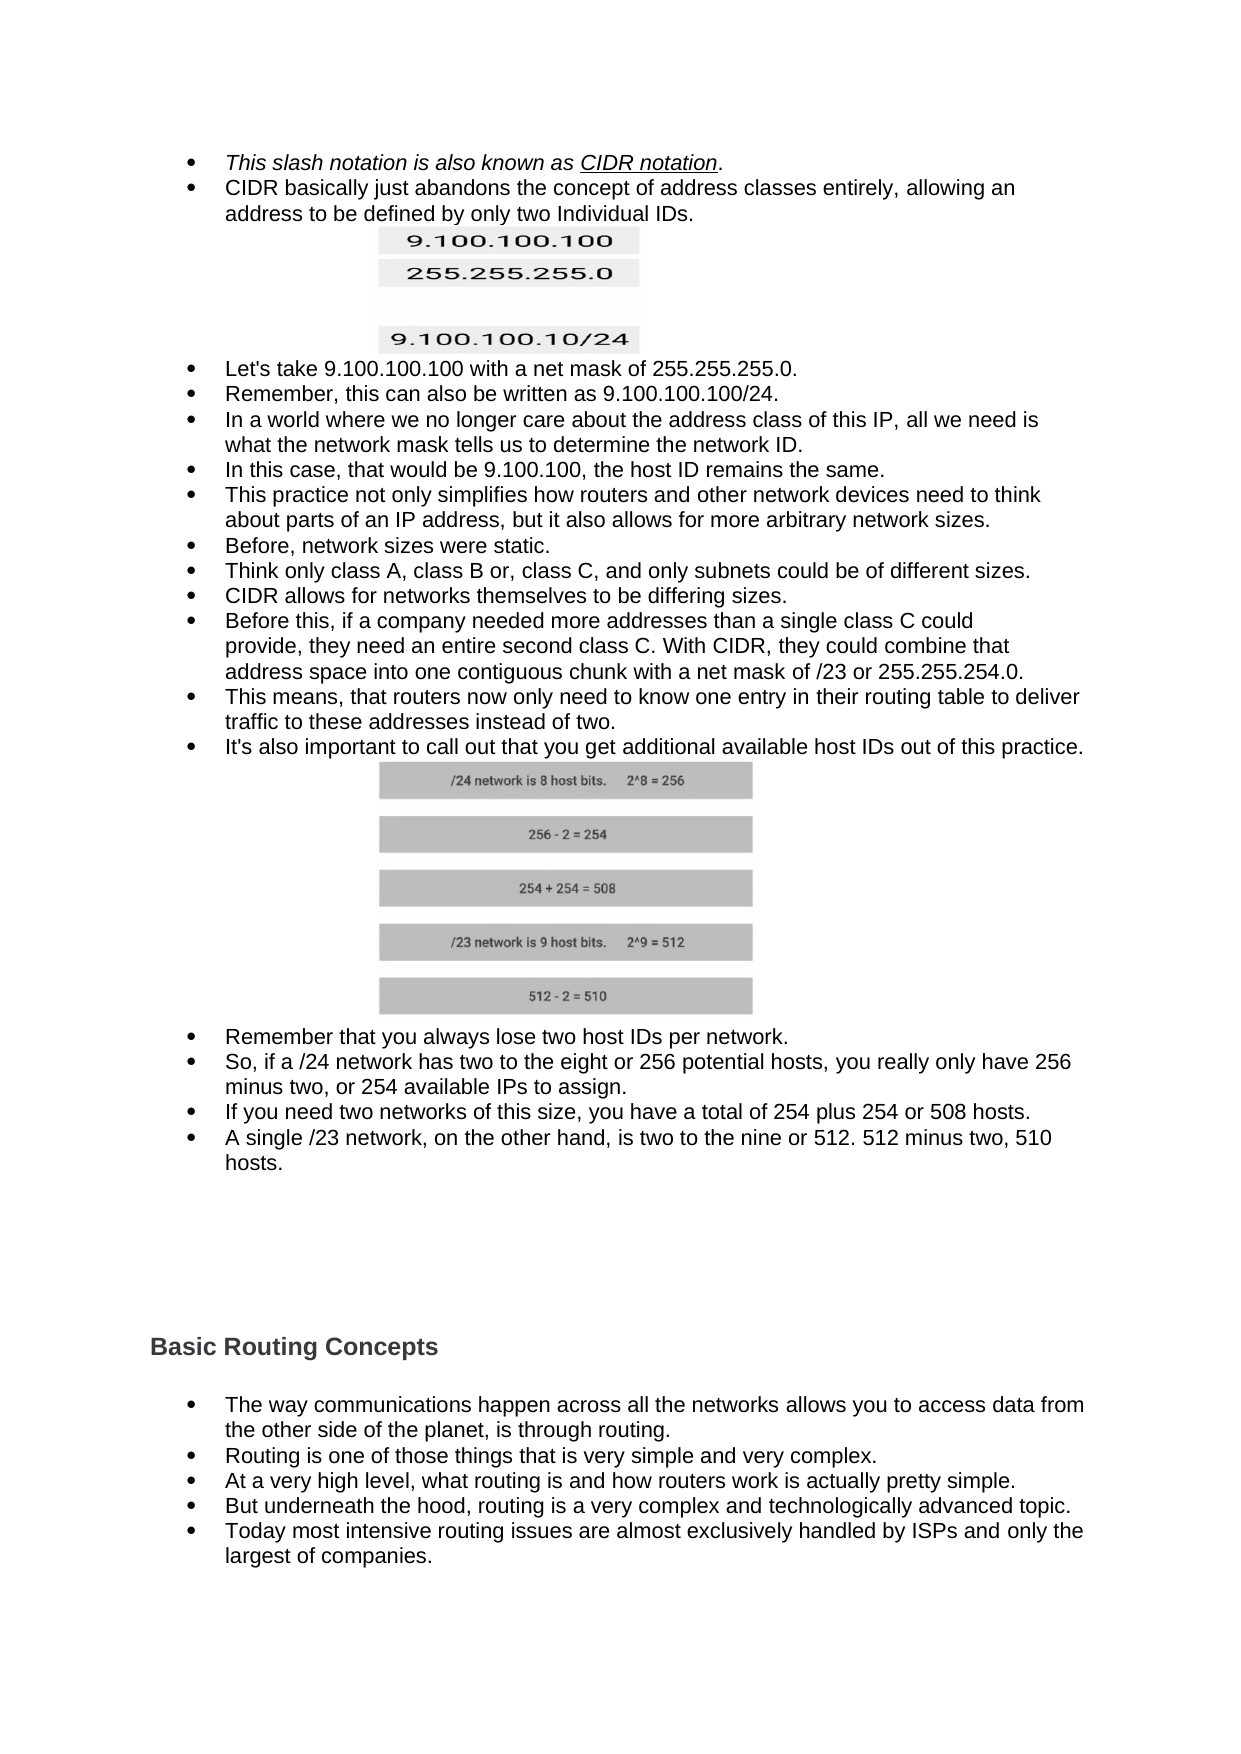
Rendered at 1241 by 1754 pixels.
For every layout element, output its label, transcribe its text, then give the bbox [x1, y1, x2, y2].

list The way communications happen across all the networks allows you to access data from the other side of the planet, is through routing. [187, 1392, 1090, 1442]
list It's also important to call out that you get additional available host IDs out of this practice. [187, 734, 1090, 759]
list Think only class A, class B or, class C, and only subnets could be of different sizes. [187, 558, 1090, 583]
list This practice not only simplifies how routers and other network devices need to think about parts of an IP address, but it also allows for more arbitrary network sizes. [187, 482, 1090, 532]
list Remember, this can also be written as 9.100.100.100/24. [187, 381, 1090, 406]
list Today most intensive routing issues are almost exclusively handled by ISPs and only the largest of companies. [187, 1518, 1090, 1568]
list If you need two networks of this size, you have a total of 254 plus 254 or 508 hosts. [187, 1099, 1090, 1124]
list At a very high level, what routing is and how routers work is actually pretty simple. [187, 1468, 1090, 1493]
list So, if a /24 network has two to the eight or 256 potential hosts, you really only have 256 minus two, or 254 available IPs to assign. [187, 1049, 1090, 1099]
picture [375, 225, 642, 356]
list Before this, if a company needed more addresses than a single class C could provide, they need an entire second class C. With CIDR, they could combine that address space into one contiguous chunk with a net mask of /23 or 255.255.254.0. [187, 608, 1090, 684]
list CIDR basically just abandons the concept of address classes entirely, allowing an address to be defined by only two Individual IDs. [187, 175, 1090, 226]
list Let's take 9.100.100.100 with a net mask of 255.255.255.0. [187, 356, 1090, 381]
list A single /23 network, on the other hand, is two to the nine or 512. 512 minus two, 510 hosts. [187, 1124, 1090, 1175]
list This means, that routers now only need to know one entry in their routing table to deliver traffic to these addresses instead of two. [187, 684, 1090, 734]
list But underneath the hood, routing is a very complex and technologically advanced topic. [187, 1493, 1090, 1518]
list In a world where we no longer care about the address class of this IP, all we need is what the network mask tells us to determine the network ID. [187, 406, 1090, 457]
list Remember that you always lose two host IDs per network. [187, 1023, 1090, 1049]
list In this case, that would be 9.100.100, the host ID remains the same. [187, 457, 1090, 482]
list This slash notation is also known as CIDR notation. [187, 150, 1090, 175]
subtitle Basic Routing Concepts [150, 1332, 1090, 1361]
picture [375, 759, 756, 1019]
list Before, network sizes were static. [187, 532, 1090, 558]
list CIDR allows for networks themselves to be differing sizes. [187, 583, 1090, 608]
list Routing is one of those things that is very simple and very complex. [187, 1442, 1090, 1468]
